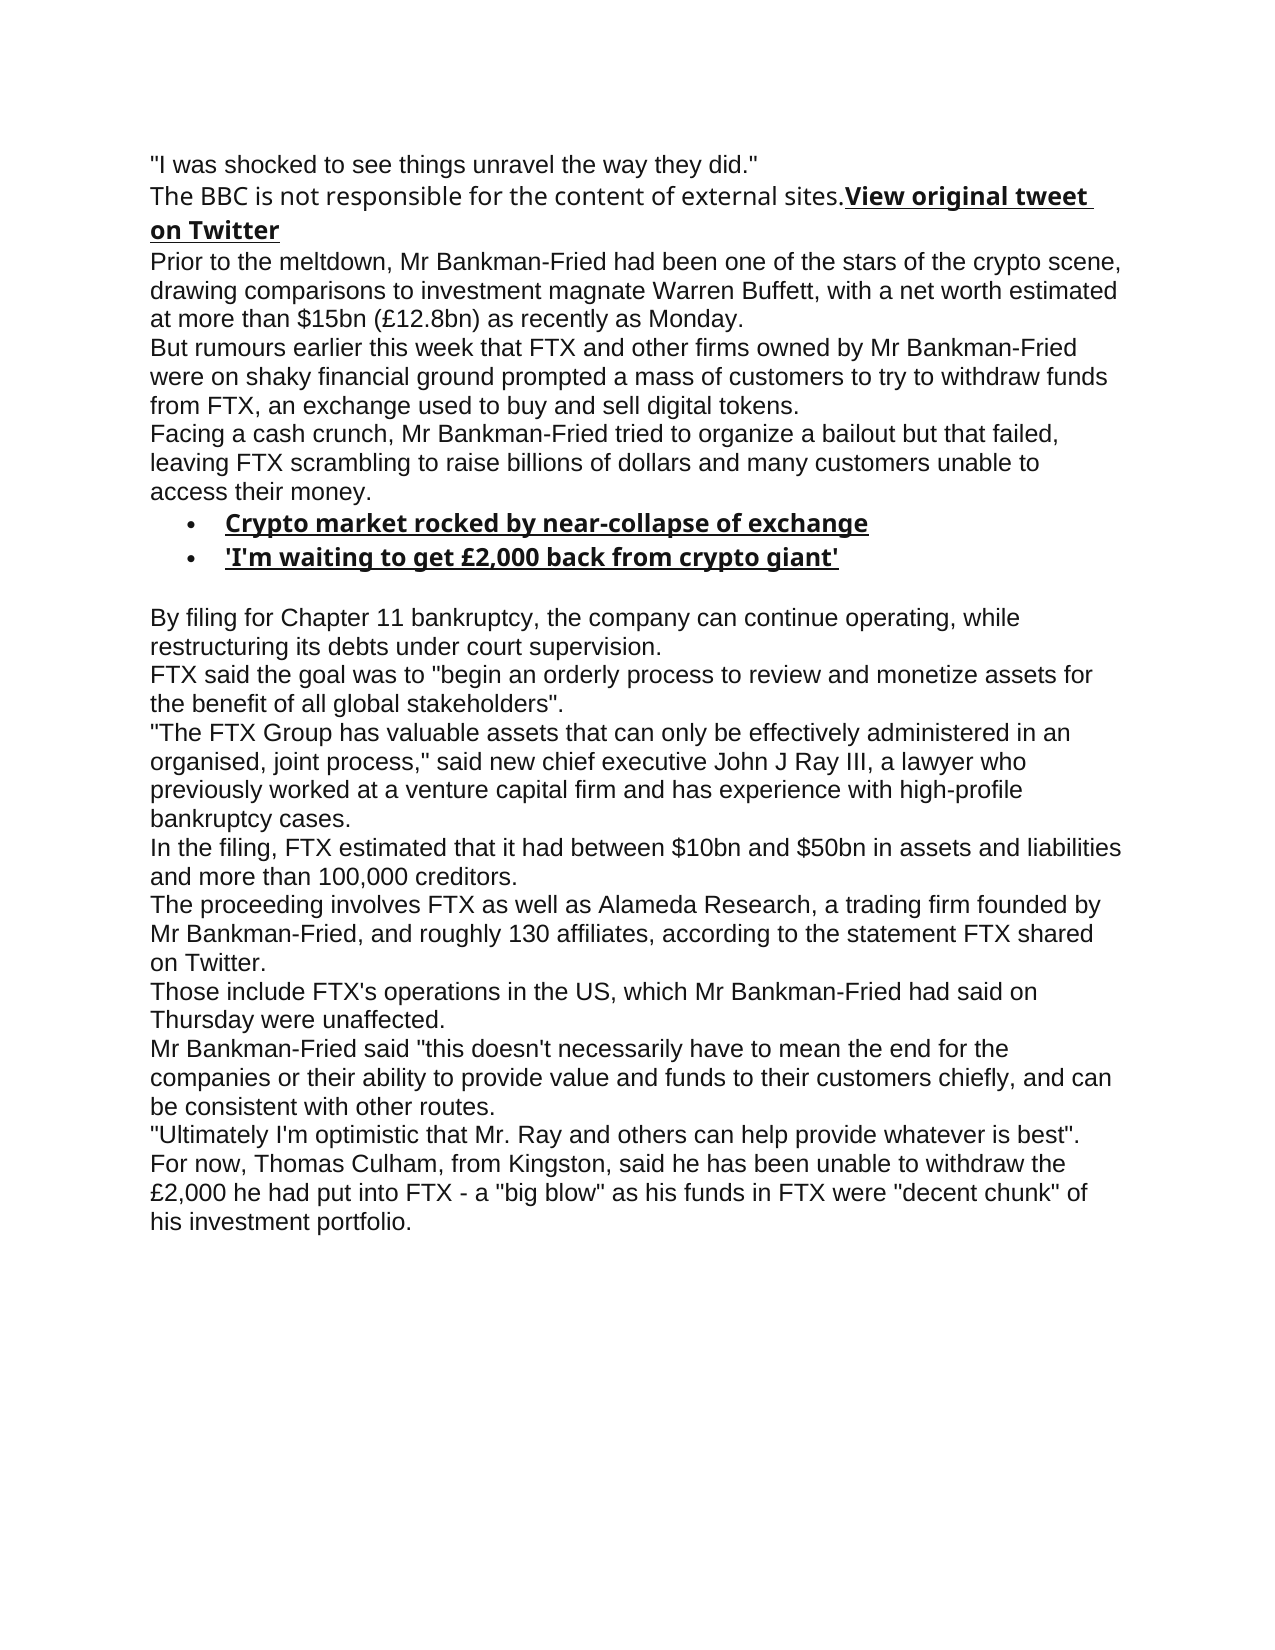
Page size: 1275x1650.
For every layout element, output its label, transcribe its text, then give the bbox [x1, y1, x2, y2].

text The BBC is not responsible for the content of external sites.View original tweet on Twitter [150, 179, 1125, 247]
text Facing a cash crunch, Mr Bankman-Fried tried to organize a bailout but that failed, leaving FTX scrambling to raise billions of dollars and many customers unable to access their money. [150, 419, 1125, 506]
text "Ultimately I'm optimistic that Mr. Ray and others can help provide whatever is best". [150, 1120, 1125, 1149]
text "The FTX Group has valuable assets that can only be effectively administered in an organised, joint process," said new chief executive John J Ray III, a lawyer who previously worked at a venture capital firm and has experience with high-profile bankruptcy cases. [150, 718, 1125, 833]
text By filing for Chapter 11 bankruptcy, the company can continue operating, while restructuring its debts under court supervision. [150, 603, 1125, 660]
text The proceeding involves FTX as well as Alameda Research, a trading firm founded by Mr Bankman-Fried, and roughly 130 affiliates, according to the statement FTX shared on Twitter. [150, 890, 1125, 977]
list Crypto market rocked by near-collapse of exchange [187, 506, 1125, 540]
text Those include FTX's operations in the US, which Mr Bankman-Fried had said on Thursday were unaffected. [150, 977, 1125, 1034]
text "I was shocked to see things unravel the way they did." [150, 150, 1125, 179]
text For now, Thomas Culham, from Kingston, said he has been unable to withdraw the £2,000 he had put into FTX - a "big blow" as his funds in FTX were "decent chunk" of his investment portfolio. [150, 1149, 1125, 1235]
text Prior to the meltdown, Mr Bankman-Fried had been one of the stars of the crypto scene, drawing comparisons to investment magnate Warren Buffett, with a net worth estimated at more than $15bn (£12.8bn) as recently as Monday. [150, 247, 1125, 333]
list 'I'm waiting to get £2,000 back from crypto giant' [187, 540, 1125, 574]
text Mr Bankman-Fried said "this doesn't necessarily have to mean the end for the companies or their ability to provide value and funds to their customers chiefly, and can be consistent with other routes. [150, 1034, 1125, 1120]
text But rumours earlier this week that FTX and other firms owned by Mr Bankman-Fried were on shaky financial ground prompted a mass of customers to try to withdraw funds from FTX, an exchange used to buy and sell digital tokens. [150, 333, 1125, 419]
text FTX said the goal was to "begin an orderly process to review and monetize assets for the benefit of all global stakeholders". [150, 660, 1125, 718]
text In the filing, FTX estimated that it had between $10bn and $50bn in assets and liabilities and more than 100,000 creditors. [150, 833, 1125, 890]
